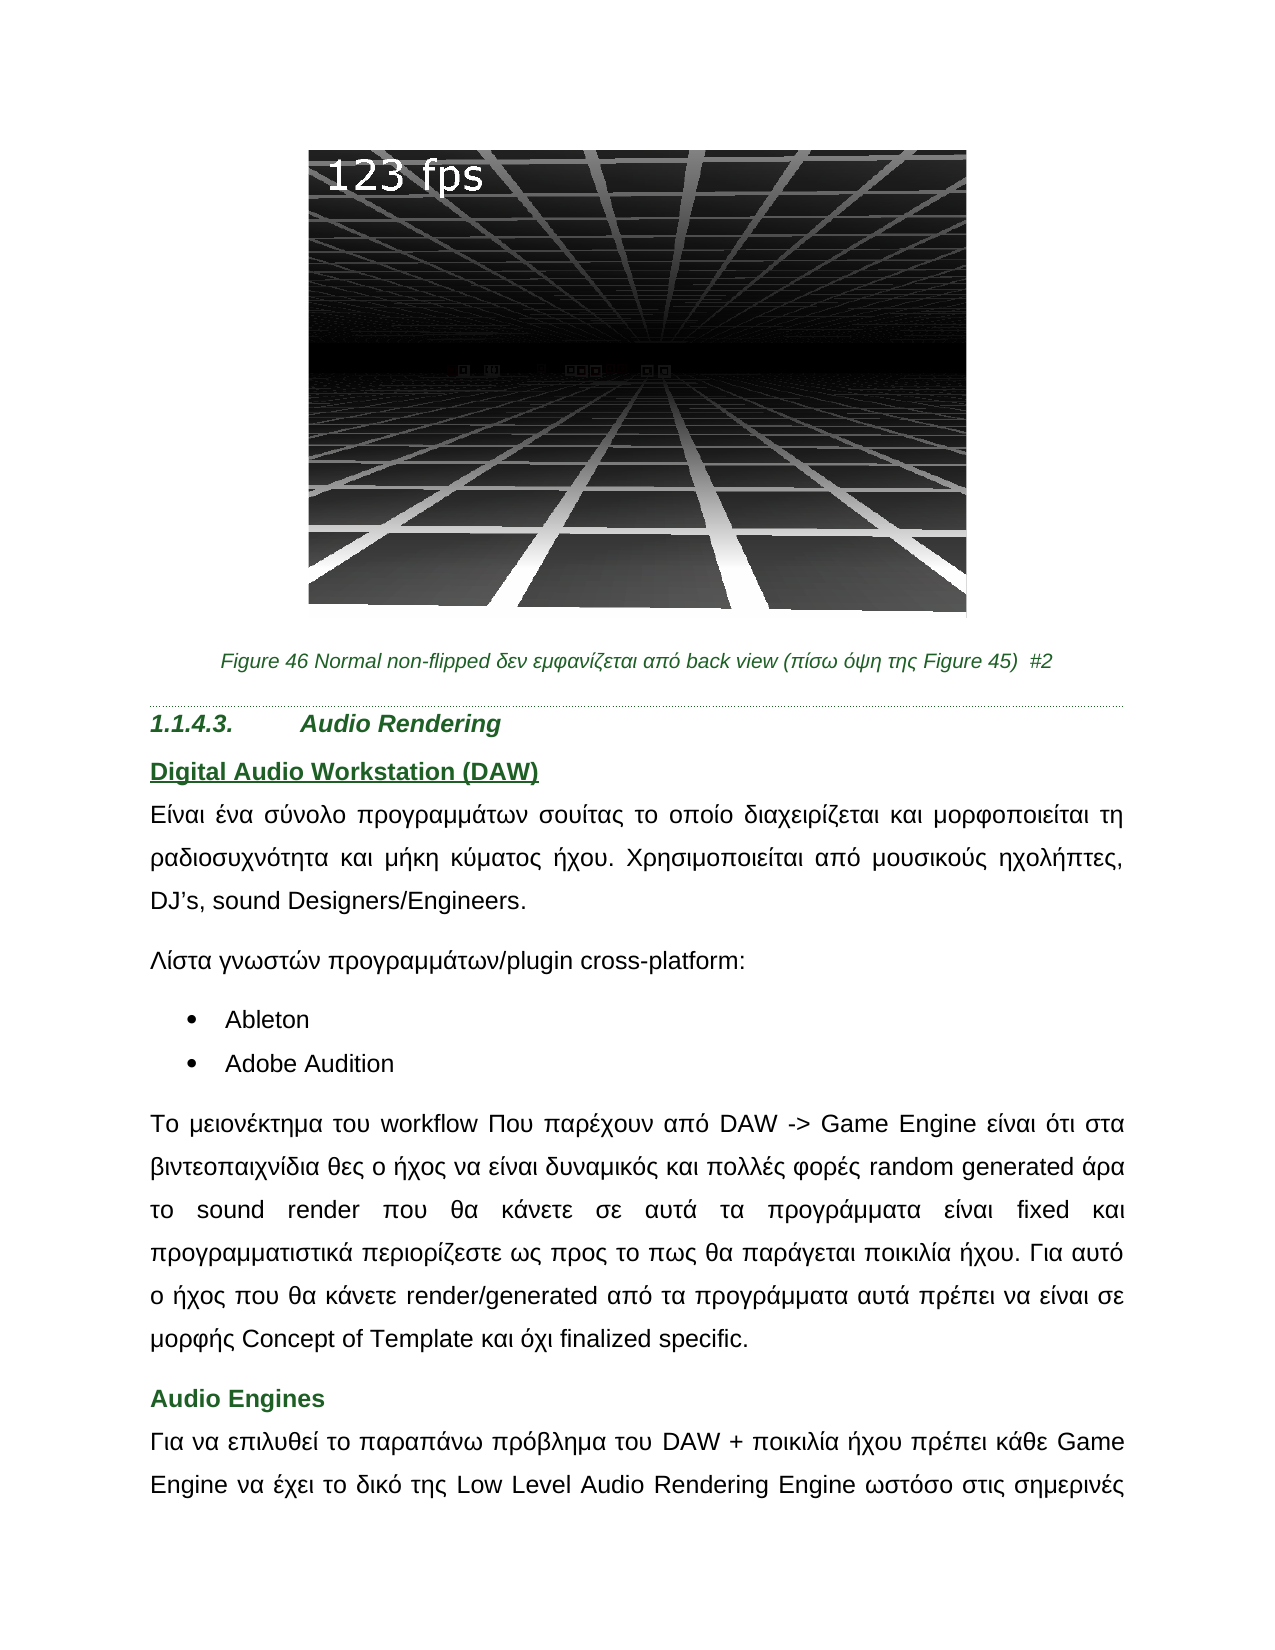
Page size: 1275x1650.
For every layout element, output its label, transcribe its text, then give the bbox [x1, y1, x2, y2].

text Λίστα γνωστών προγραμμάτων/plugin cross-platform: [150, 946, 1125, 974]
list Adobe Audition [187, 1049, 1125, 1077]
subtitle Audio Engines [150, 1384, 1125, 1413]
text Το μειονέκτημα του workflow Που παρέχουν από DAW -> Game Engine είναι ότι στα βιντεοπαιχνίδια θες ο ήχος να είναι δυναμικός και πολλές φορές random generated άρα το sound render που θα κάνετε σε αυτά τα προγράμματα είναι fixed και προγραμματιστικά περιορίζεστε ως προς το πως θα παράγεται ποικιλία ήχου. Για αυτό ο ήχος που θα κάνετε render/generated από τα προγράμματα αυτά πρέπει να είναι σε μορφής Concept of Template και όχι finalized specific. [150, 1108, 1125, 1353]
list Ableton [187, 1005, 1125, 1034]
text Είναι ένα σύνολο προγραμμάτων σουίτας το οποίο διαχειρίζεται και μορφοποιείται τη ραδιοσυχνότητα και μήκη κύματος ήχου. Χρησιμοποιείται από μουσικούς ηχολήπτες, DJ’s, sound Designers/Engineers. [150, 799, 1125, 914]
text Figure 50 Normal non-flipped δεν εμφανίζεται από back view (πίσω όψη της Figure 47) #2 [150, 649, 1125, 673]
subtitle Audio Rendering [150, 706, 1125, 738]
picture [308, 150, 967, 618]
subtitle Digital Audio Workstation (DAW) [150, 756, 1125, 785]
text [150, 1427, 1125, 1499]
